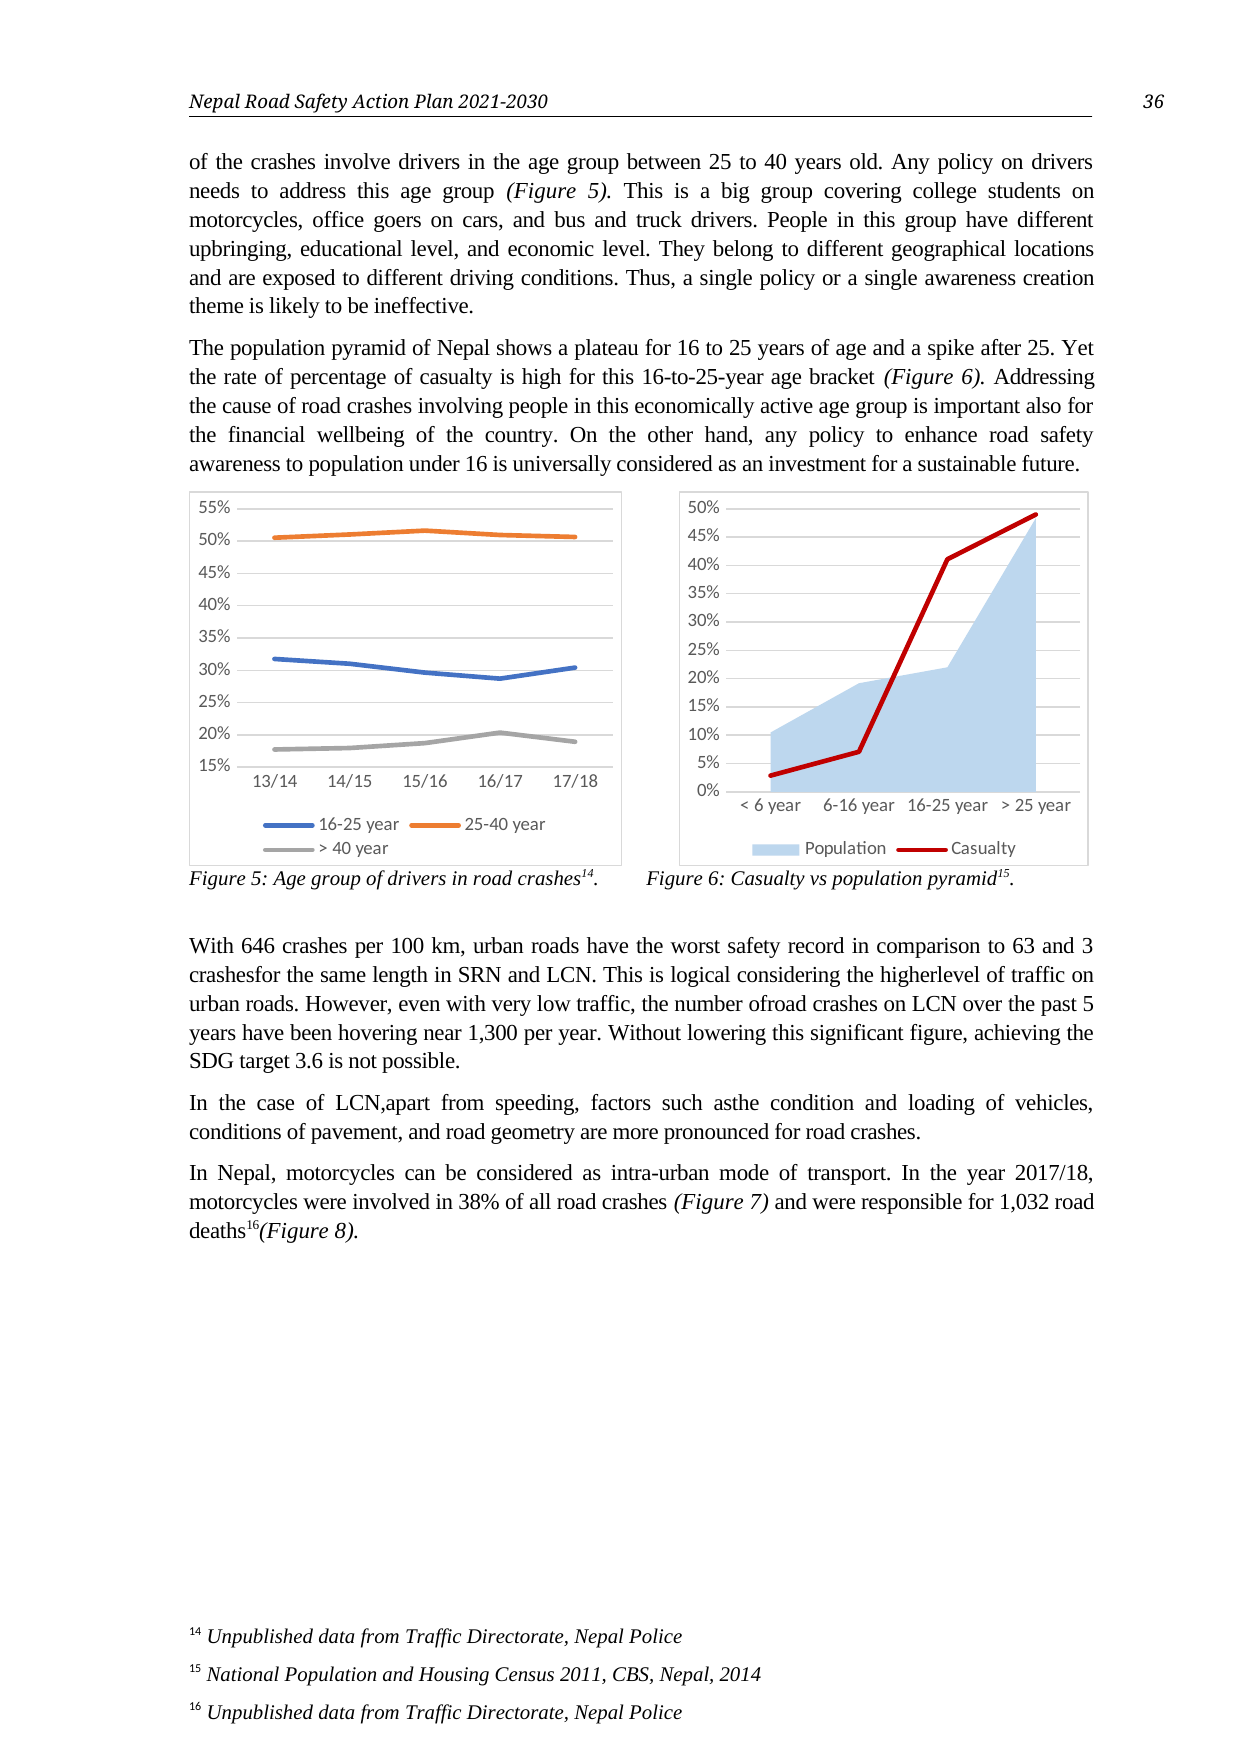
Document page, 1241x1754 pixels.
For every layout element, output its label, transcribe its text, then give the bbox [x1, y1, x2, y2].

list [189, 148, 1095, 319]
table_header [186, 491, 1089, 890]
list In the case of LCN,apart from speeding, factors such asthe condition and loading of vehicles, conditions of pavement, and road geometry are more pronounced for road crashes. [189, 1089, 1095, 1144]
list With 646 crashes per 100 km, urban roads have the worst safety record in comparison to 63 and 3 crashesfor the same length in SRN and LCN. This is logical considering the higherlevel of traffic on urban roads. However, even with very low traffic, the number ofroad crashes on LCN over the past 5 years have been hovering near 1,300 per year. Without lowering this significant figure, achieving the SDG target 3.6 is not possible. [189, 932, 1095, 1074]
